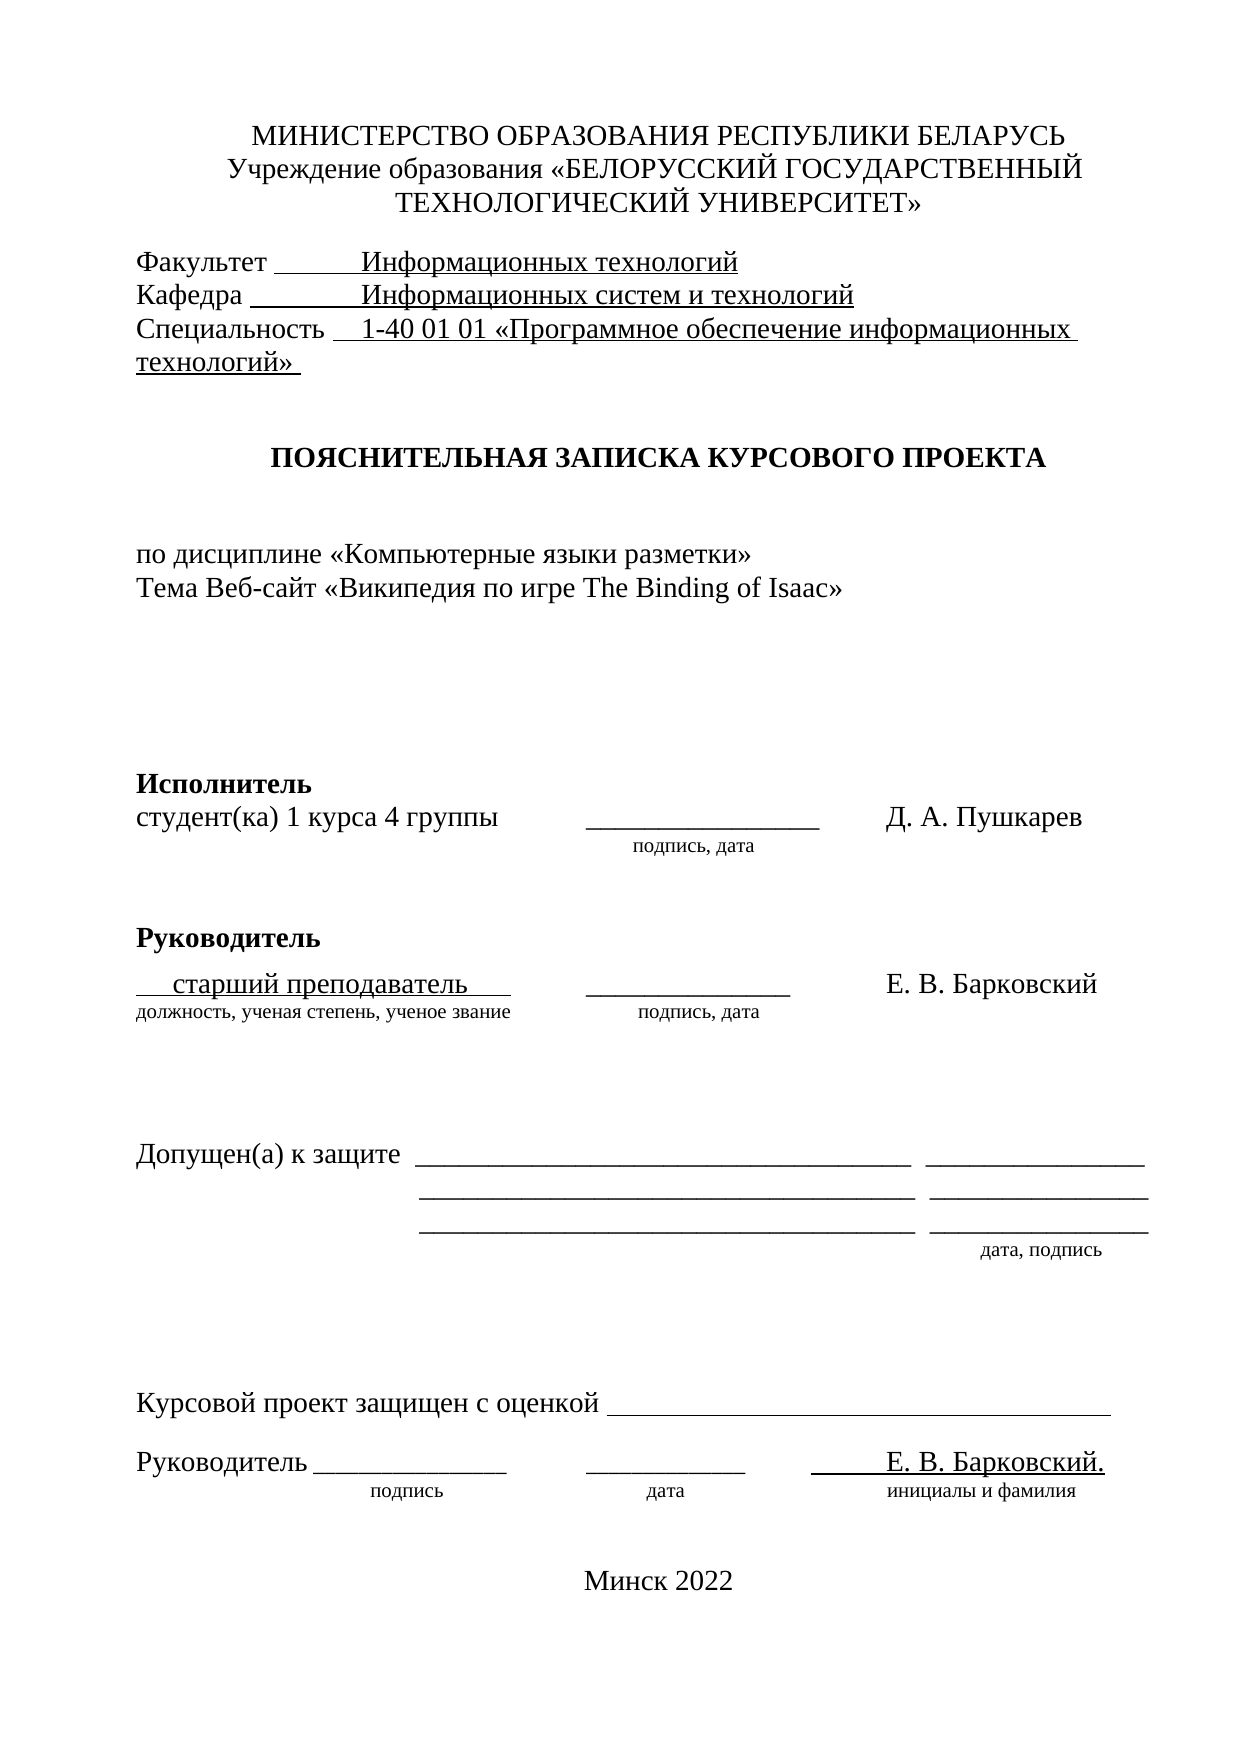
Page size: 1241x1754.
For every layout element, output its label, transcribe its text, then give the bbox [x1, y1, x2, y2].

text дата, подпись [136, 1236, 1181, 1261]
text Руководитель _________________ ______________ Е. В. Барковский. [136, 1444, 1181, 1478]
text МИНИСТЕРСТВО ОБРАЗОВАНИЯ РЕСПУБЛИКИ БЕЛАРУСЬ Учреждение образования «БЕЛОРУССКИЙ ГОСУДАРСТВЕННЫЙ ТЕХНОЛОГИЧЕСКИЙ УНИВЕРСИТЕТ» [136, 118, 1181, 219]
text подпись, дата [136, 833, 1181, 857]
text подпись дата инициалы и фамилия [136, 1478, 1181, 1502]
text должность, ученая степень, ученое звание подпись, дата [136, 999, 1181, 1023]
text Факультет Информационных технологий [136, 244, 1181, 277]
text Минск 2022 [136, 1563, 1181, 1597]
text Исполнитель [136, 766, 1181, 799]
text студент(ка) 1 курса 4 группы ________________ Д. А. Пушкарев [136, 799, 1181, 833]
text __________________________________ _______________ [136, 1169, 1181, 1203]
text Специальность 1-40 01 01 «Программное обеспечение информационных технологий» [136, 311, 1181, 378]
text __________________________________ _______________ [136, 1203, 1181, 1236]
text ПОЯСНИТЕЛЬНАЯ ЗАПИСКА КУРСОВОГО ПРОЕКТА [136, 440, 1181, 474]
text Допущен(а) к защите __________________________________ _______________ [136, 1136, 1181, 1169]
text Руководитель [136, 920, 1181, 953]
text Тема Веб-сайт «Википедия по игре The Binding of Isaac» [136, 570, 1181, 603]
text старший преподаватель ______________ Е. В. Барковский [136, 966, 1181, 999]
text Кафедра Информационных систем и технологий [136, 277, 1181, 311]
text по дисциплине «Компьютерные языки разметки» [136, 536, 1181, 570]
text Курсовой проект защищен с оценкой [136, 1386, 1181, 1419]
